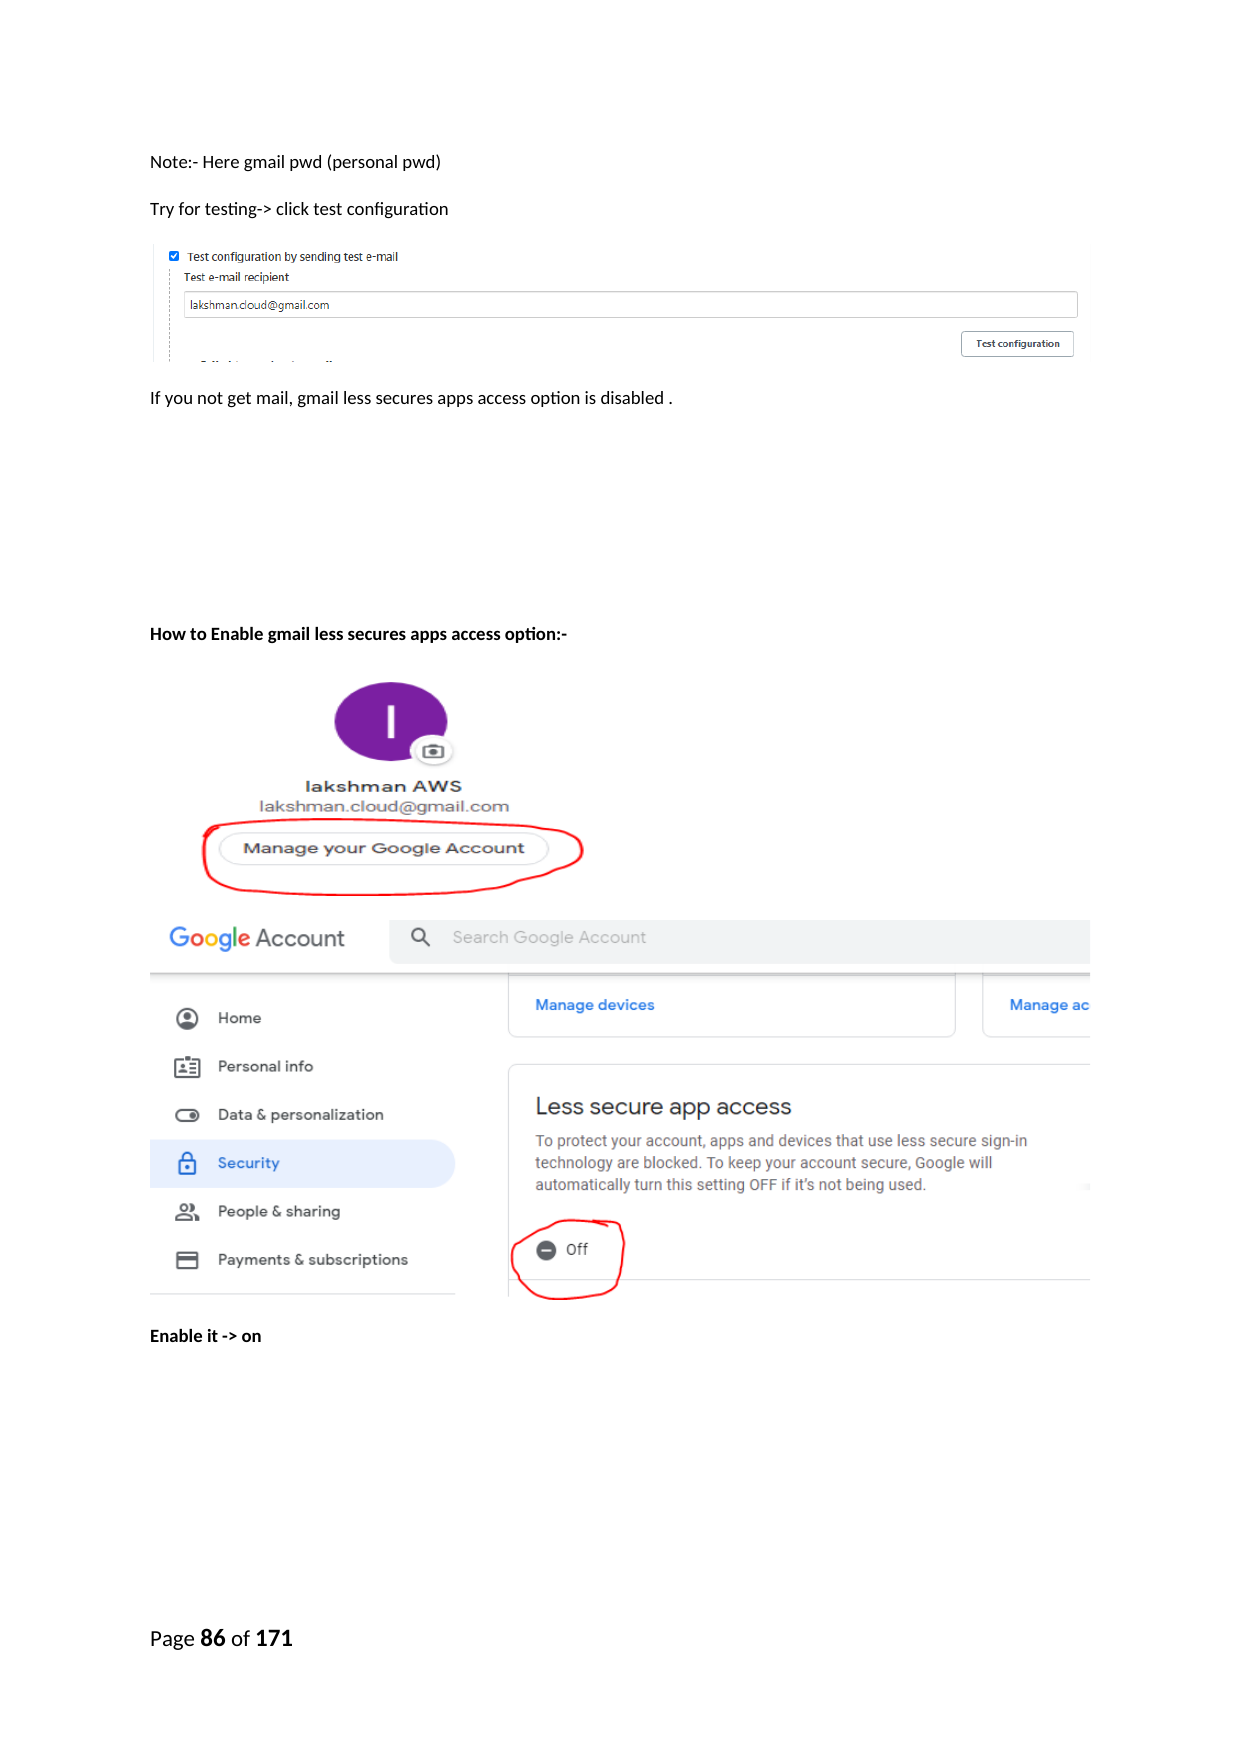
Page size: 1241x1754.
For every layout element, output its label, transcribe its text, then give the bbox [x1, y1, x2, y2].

text Enable it -> on [150, 1325, 1090, 1348]
text Try for testing-> click test configuration [150, 197, 1090, 220]
text If you not get mail, gmail less secures apps access option is disabled . [150, 387, 1090, 409]
text How to Enable gmail less secures apps access option:- [150, 622, 1090, 645]
picture [150, 669, 620, 896]
text Note:- Here gmail pwd (personal pwd) [150, 150, 1090, 173]
picture [150, 920, 1091, 1300]
picture [150, 244, 1091, 362]
